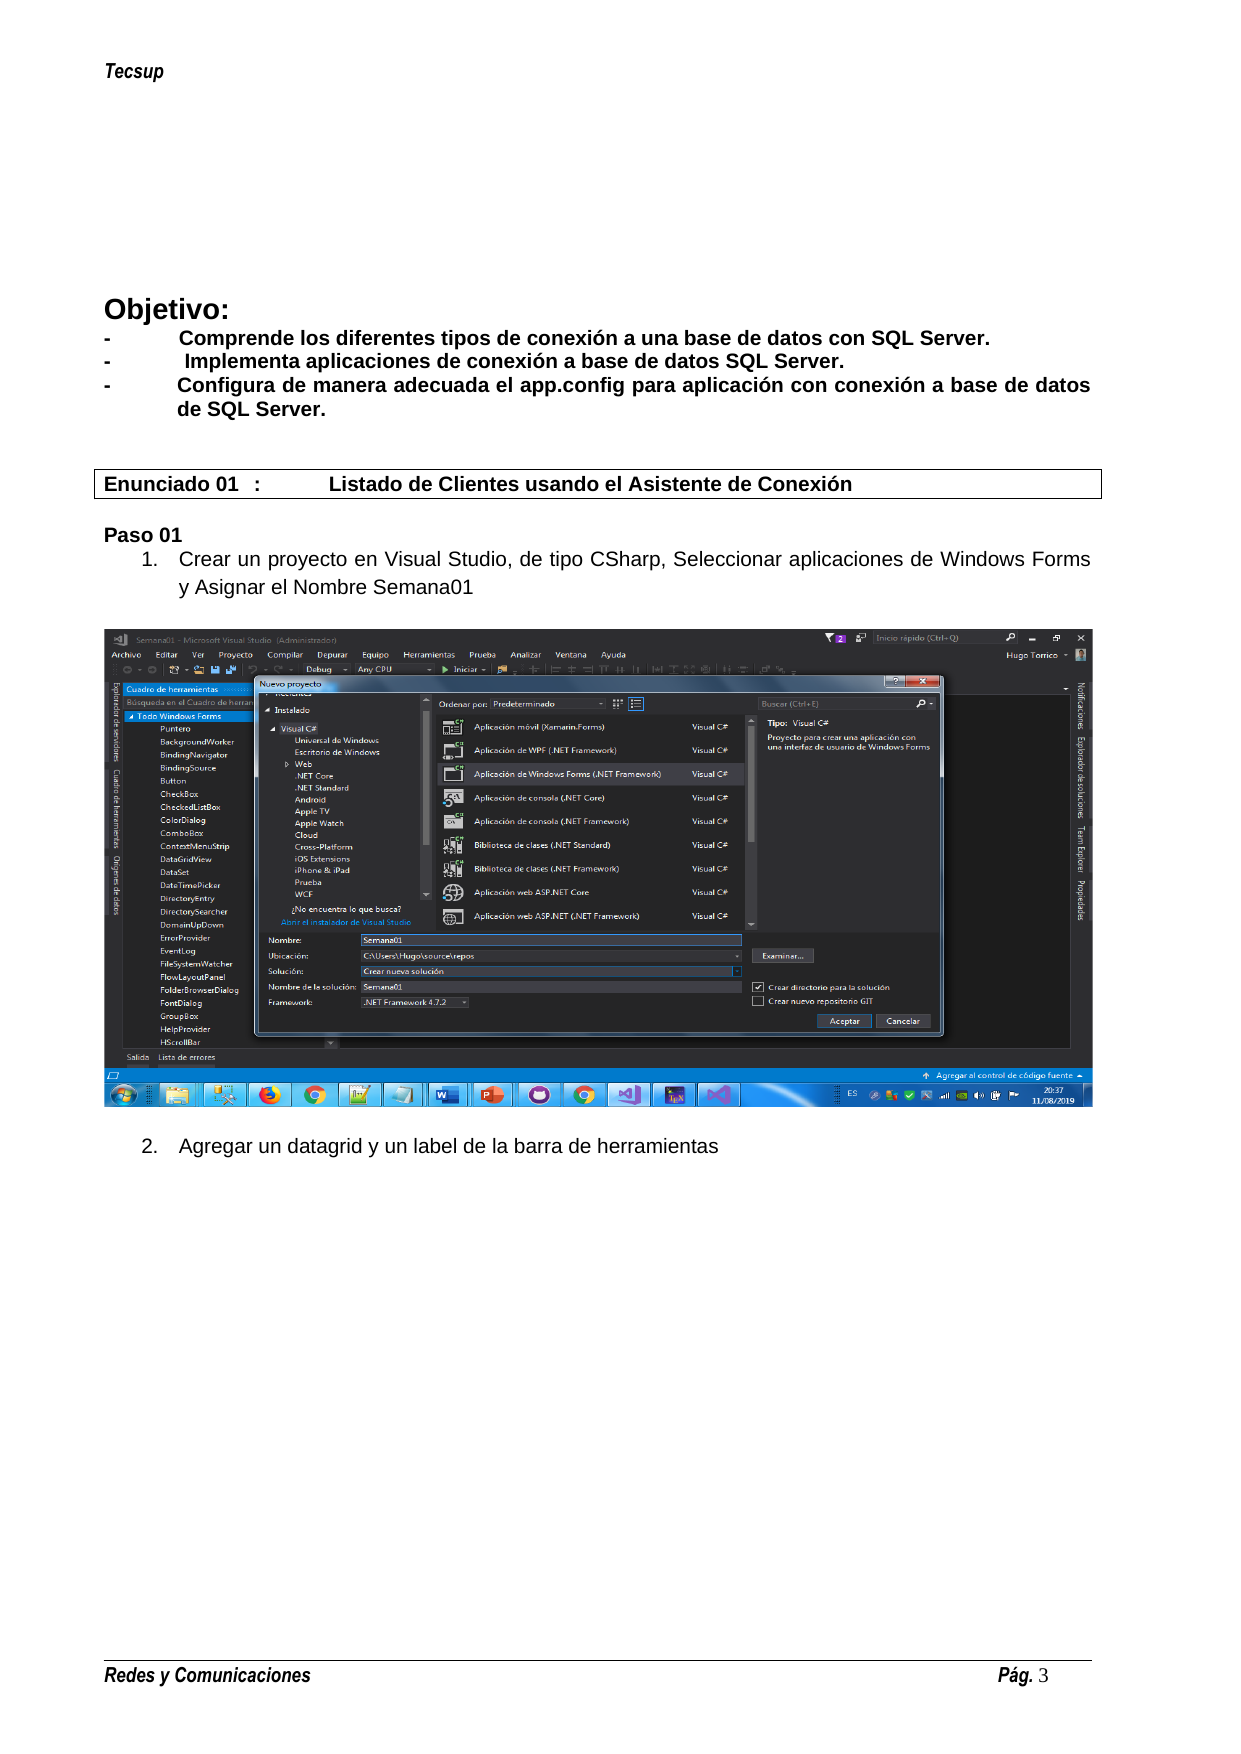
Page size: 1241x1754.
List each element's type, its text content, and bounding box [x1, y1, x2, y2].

list Crear un proyecto en Visual Studio, de tipo CSharp, Seleccionar aplicaciones de Windows Forms y Asignar el Nombre Semana01 [141, 547, 1092, 599]
text Enunciado 01 : Listado de Clientes usando el Asistente de Conexión [95, 470, 1101, 498]
text Objetivo: [103, 292, 1092, 325]
text Paso 01 [103, 523, 1092, 547]
text - Configura de manera adecuada el app.config para aplicación con conexión a base de datos de SQL Server. [103, 373, 1092, 421]
text - Comprende los diferentes tipos de conexión a una base de datos con SQL Server. [103, 325, 1092, 349]
text - Implementa aplicaciones de conexión a base de datos SQL Server. [103, 349, 1092, 373]
list Agregar un datagrid y un label de la barra de herramientas [141, 1134, 1092, 1158]
picture [104, 629, 1093, 1107]
